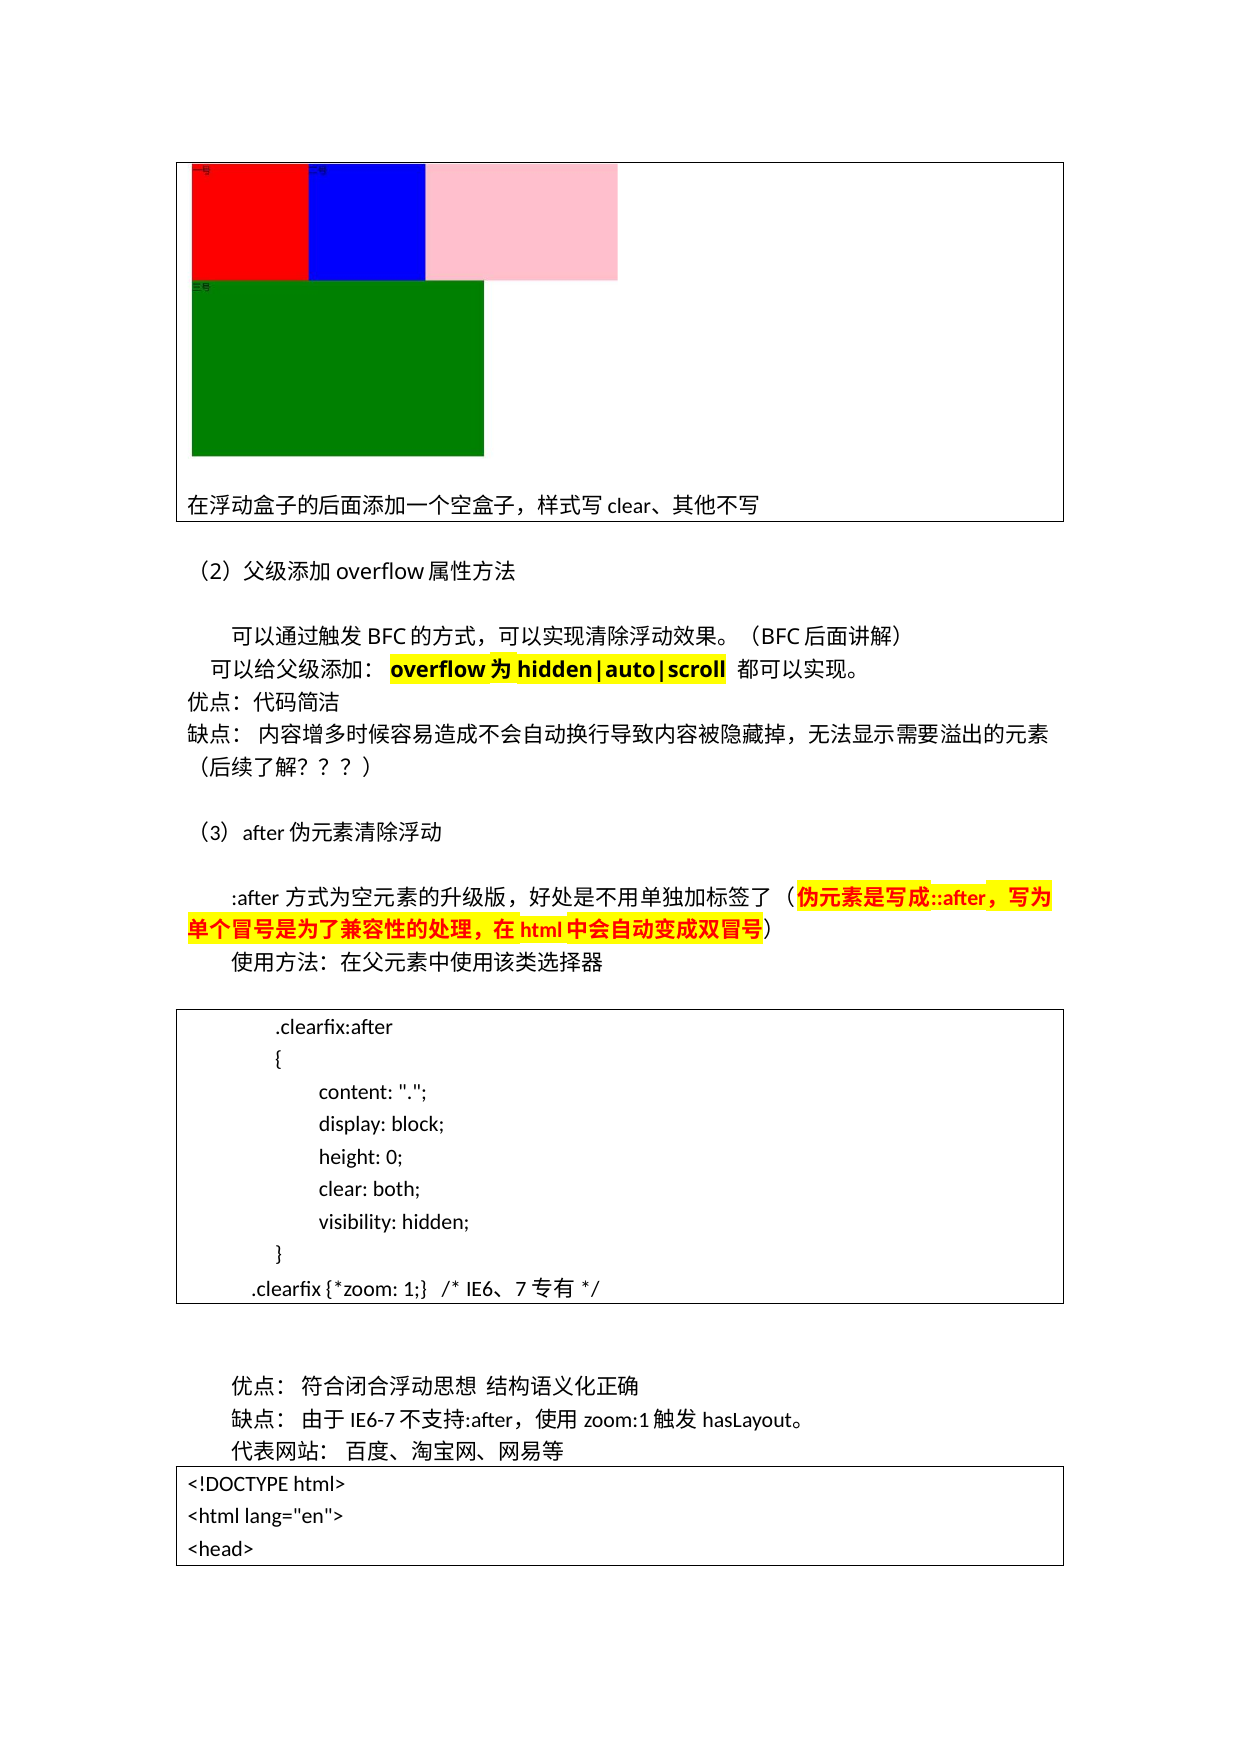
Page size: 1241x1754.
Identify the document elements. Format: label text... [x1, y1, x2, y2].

text 代表网站： 百度、淘宝网、网易等 [187, 1434, 1053, 1466]
text 优点： 符合闭合浮动思想 结构语义化正确 [187, 1369, 1053, 1401]
text 使用方法：在父元素中使用该类选择器 [187, 944, 1053, 977]
picture [187, 163, 618, 459]
text 缺点： 内容增多时候容易造成不会自动换行导致内容被隐藏掉，无法显示需要溢出的元素。（后续了解？？？） [187, 717, 1053, 782]
text 可以给父级添加： overflow为 hidden|auto|scroll 都可以实现。 [187, 652, 490, 684]
text :after 方式为空元素的升级版，好处是不用单独加标签了（伪元素是写成::after，写为单个冒号是为了兼容性的处理，在html中会自动变成双冒号） [187, 879, 1053, 944]
text 可以给父级添加： overflow为 hidden|auto|scroll 都可以实现。 [517, 652, 1053, 684]
table_header .clearfix:after { content: "."; display: block; height: 0; clear: both; visibility: hidden; } .clearfix {*zoom: 1;} /* IE6、7 专有 */ [177, 1010, 1063, 1303]
text 缺点： 由于IE6-7不支持:after，使用 zoom:1触发 hasLayout。 [187, 1401, 1053, 1434]
text （2）父级添加overflow属性方法 [187, 554, 1053, 587]
text 可以通过触发BFC的方式，可以实现清除浮动效果。（BFC后面讲解） [187, 619, 1053, 652]
text 优点：代码简洁 [187, 684, 1053, 717]
text （3）after伪元素清除浮动 [187, 814, 1053, 847]
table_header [177, 1467, 1063, 1565]
table_cell 在浮动盒子的后面添加一个空盒子，样式写clear、其他不写 [177, 163, 1063, 521]
